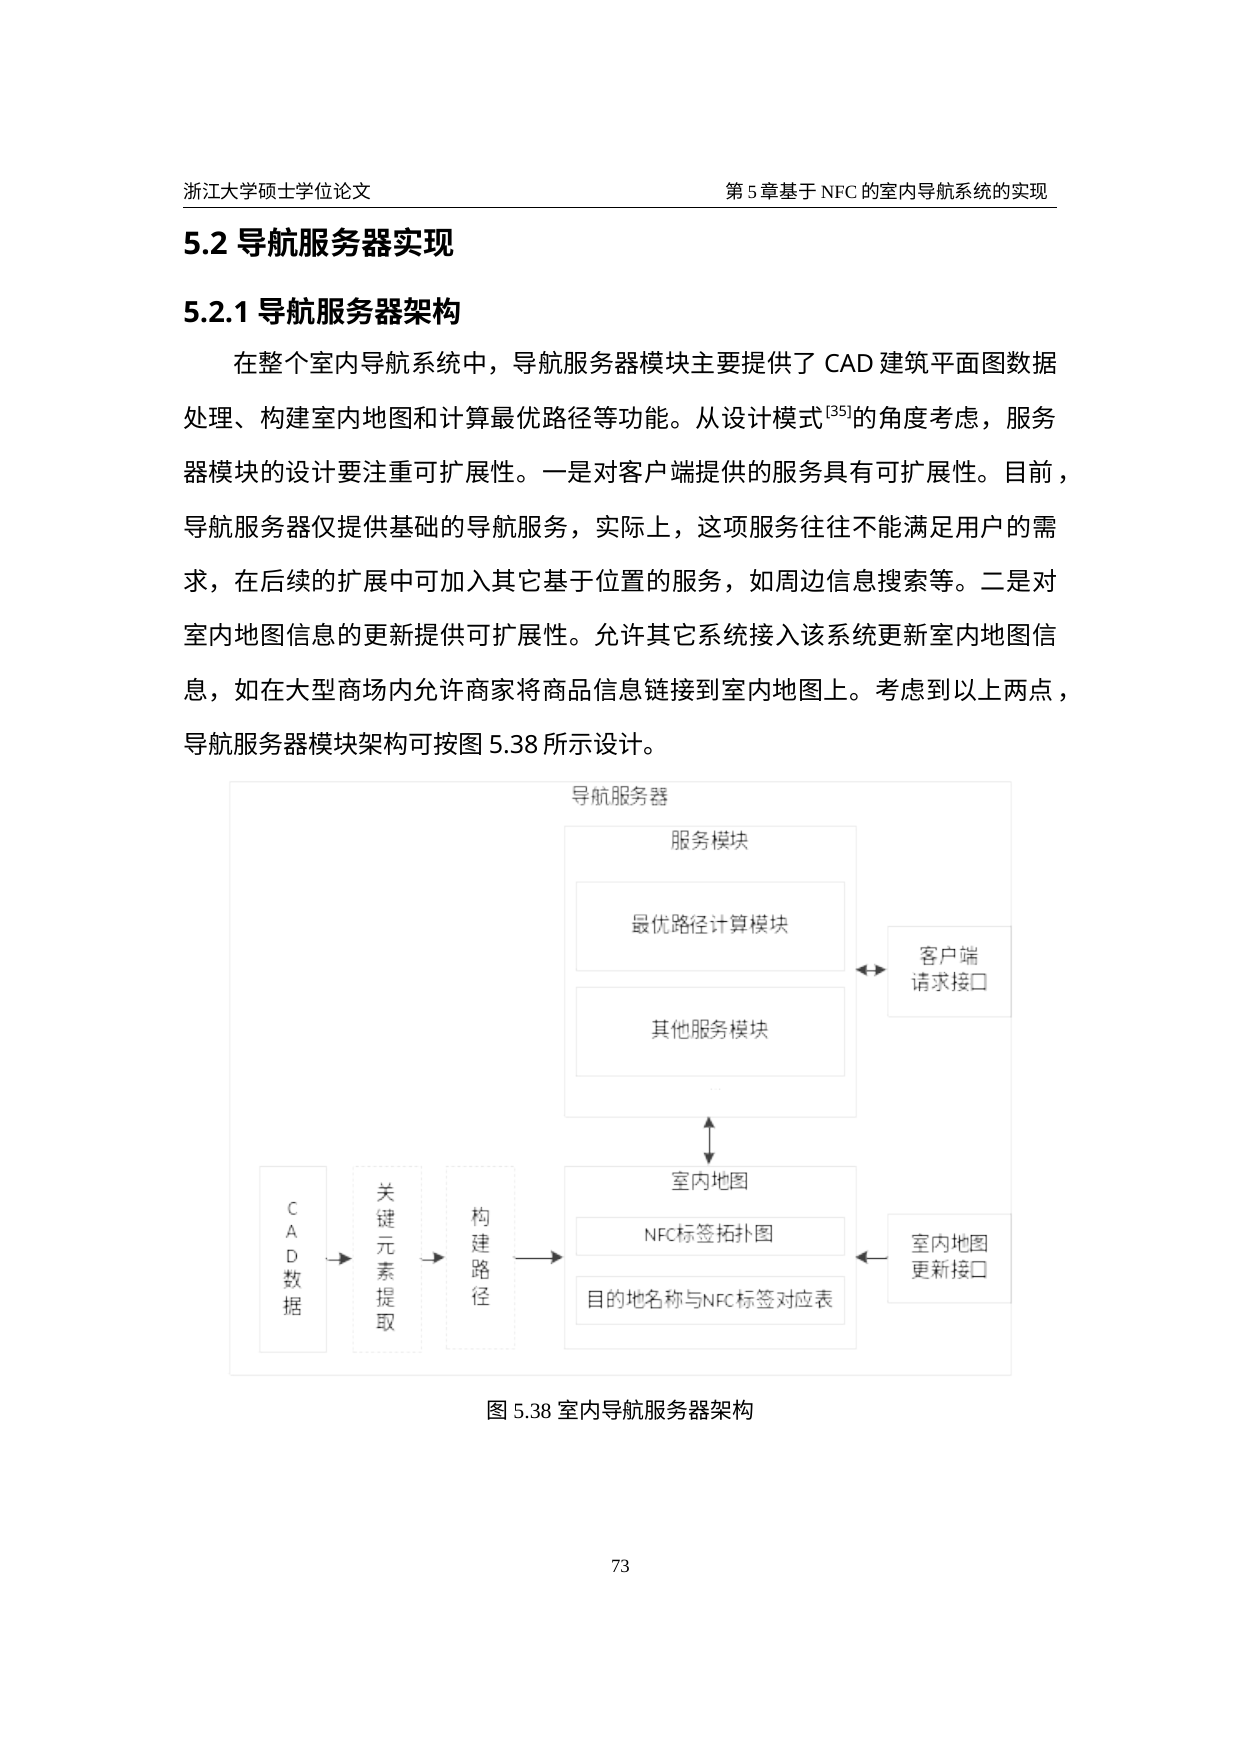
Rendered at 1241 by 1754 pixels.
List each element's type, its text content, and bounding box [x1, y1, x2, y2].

subtitle 导航服务器架构 [183, 289, 1057, 331]
subtitle 导航服务器实现 [183, 218, 1057, 264]
